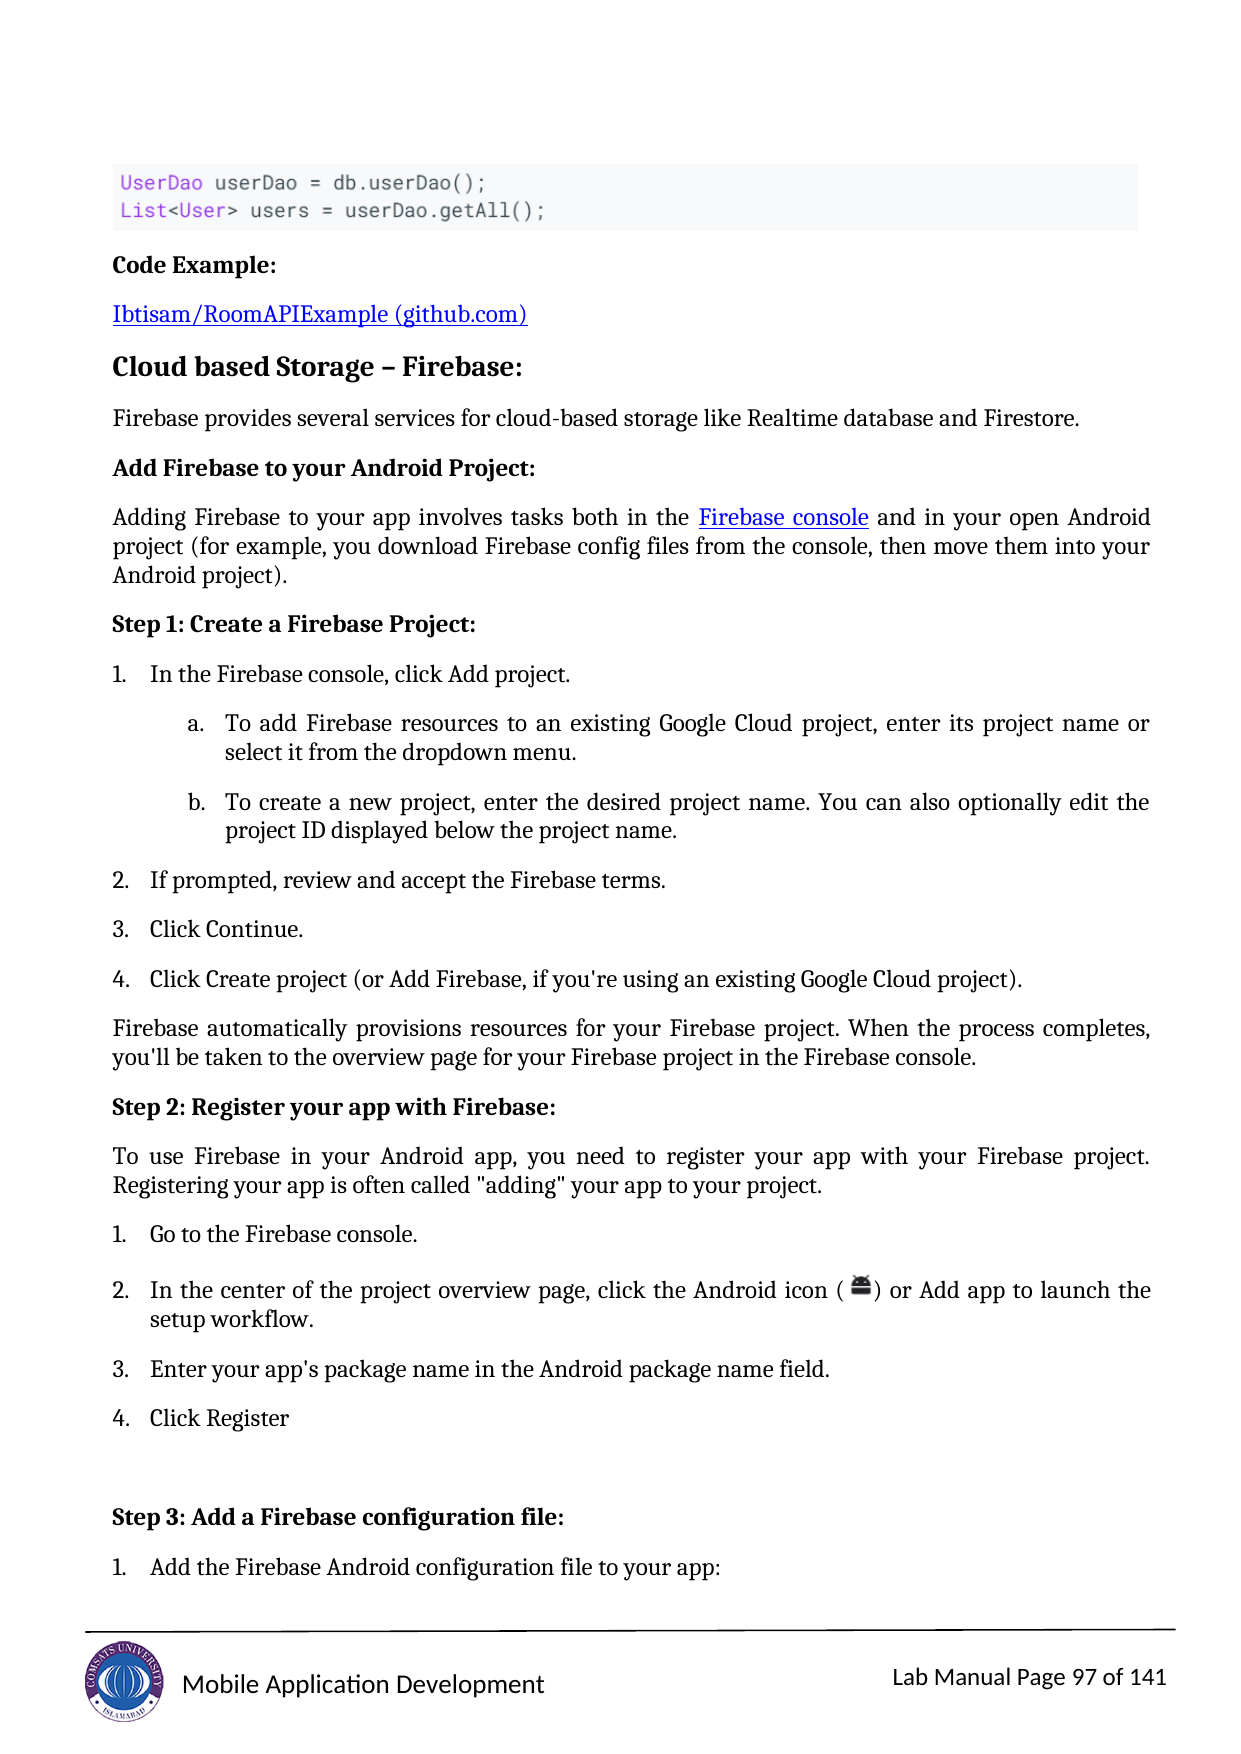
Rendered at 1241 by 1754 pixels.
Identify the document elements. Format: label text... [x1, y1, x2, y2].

list Add the Firebase Android configuration file to your app: [112, 1552, 1152, 1581]
list Click Register [112, 1404, 1152, 1433]
text Firebase automatically provisions resources for your Firebase project. When the process completes, you'll be taken to the overview page for your Firebase project in the Firebase console. [112, 1014, 1152, 1072]
text To use Firebase in your Android app, you need to register your app with your Firebase project. Registering your app is often called "adding" your app to your project. [112, 1142, 1152, 1199]
text Ibtisam/RoomAPIExample (github.com) [112, 300, 1152, 329]
list To create a new project, enter the desired project name. You can also optionally edit the project ID displayed below the project name. [187, 787, 1152, 845]
list To add Firebase resources to an existing Google Cloud project, enter its project name or select it from the dropdown menu. [187, 709, 1152, 767]
list In the center of the project overview page, click the Android icon () or Add app to launch the setup workflow. [112, 1269, 1152, 1334]
list Enter your app's package name in the Android package name field. [112, 1354, 1152, 1383]
list Click Create project (or Add Firebase, if you're using an existing Google Cloud project). [112, 965, 1152, 993]
text Firebase provides several services for cloud-based storage like Realtime database and Firestore. [112, 404, 1152, 433]
list If prompted, review and accept the Firebase terms. [112, 866, 1152, 894]
picture [85, 1641, 165, 1722]
subtitle Add Firebase to your Android Project: [112, 454, 1240, 483]
text Adding Firebase to your app involves tasks both in the Firebase console and in your open Android project (for example, you download Firebase config files from the console, then move them into your Android project). [112, 503, 1152, 589]
subtitle Cloud based Storage – Firebase: [112, 350, 1240, 384]
list Click Continue. [112, 915, 1152, 944]
picture [112, 164, 1139, 231]
subtitle Step 2: Register your app with Firebase: [112, 1092, 1240, 1121]
subtitle Step 1: Create a Firebase Project: [112, 610, 1240, 639]
subtitle Step 3: Add a Firebase configuration file: [112, 1503, 1240, 1532]
picture [846, 1269, 873, 1299]
list In the Firebase console, click Add project. [112, 660, 1152, 688]
list Go to the Firebase console. [112, 1220, 1152, 1249]
subtitle Code Example: [112, 251, 1240, 280]
